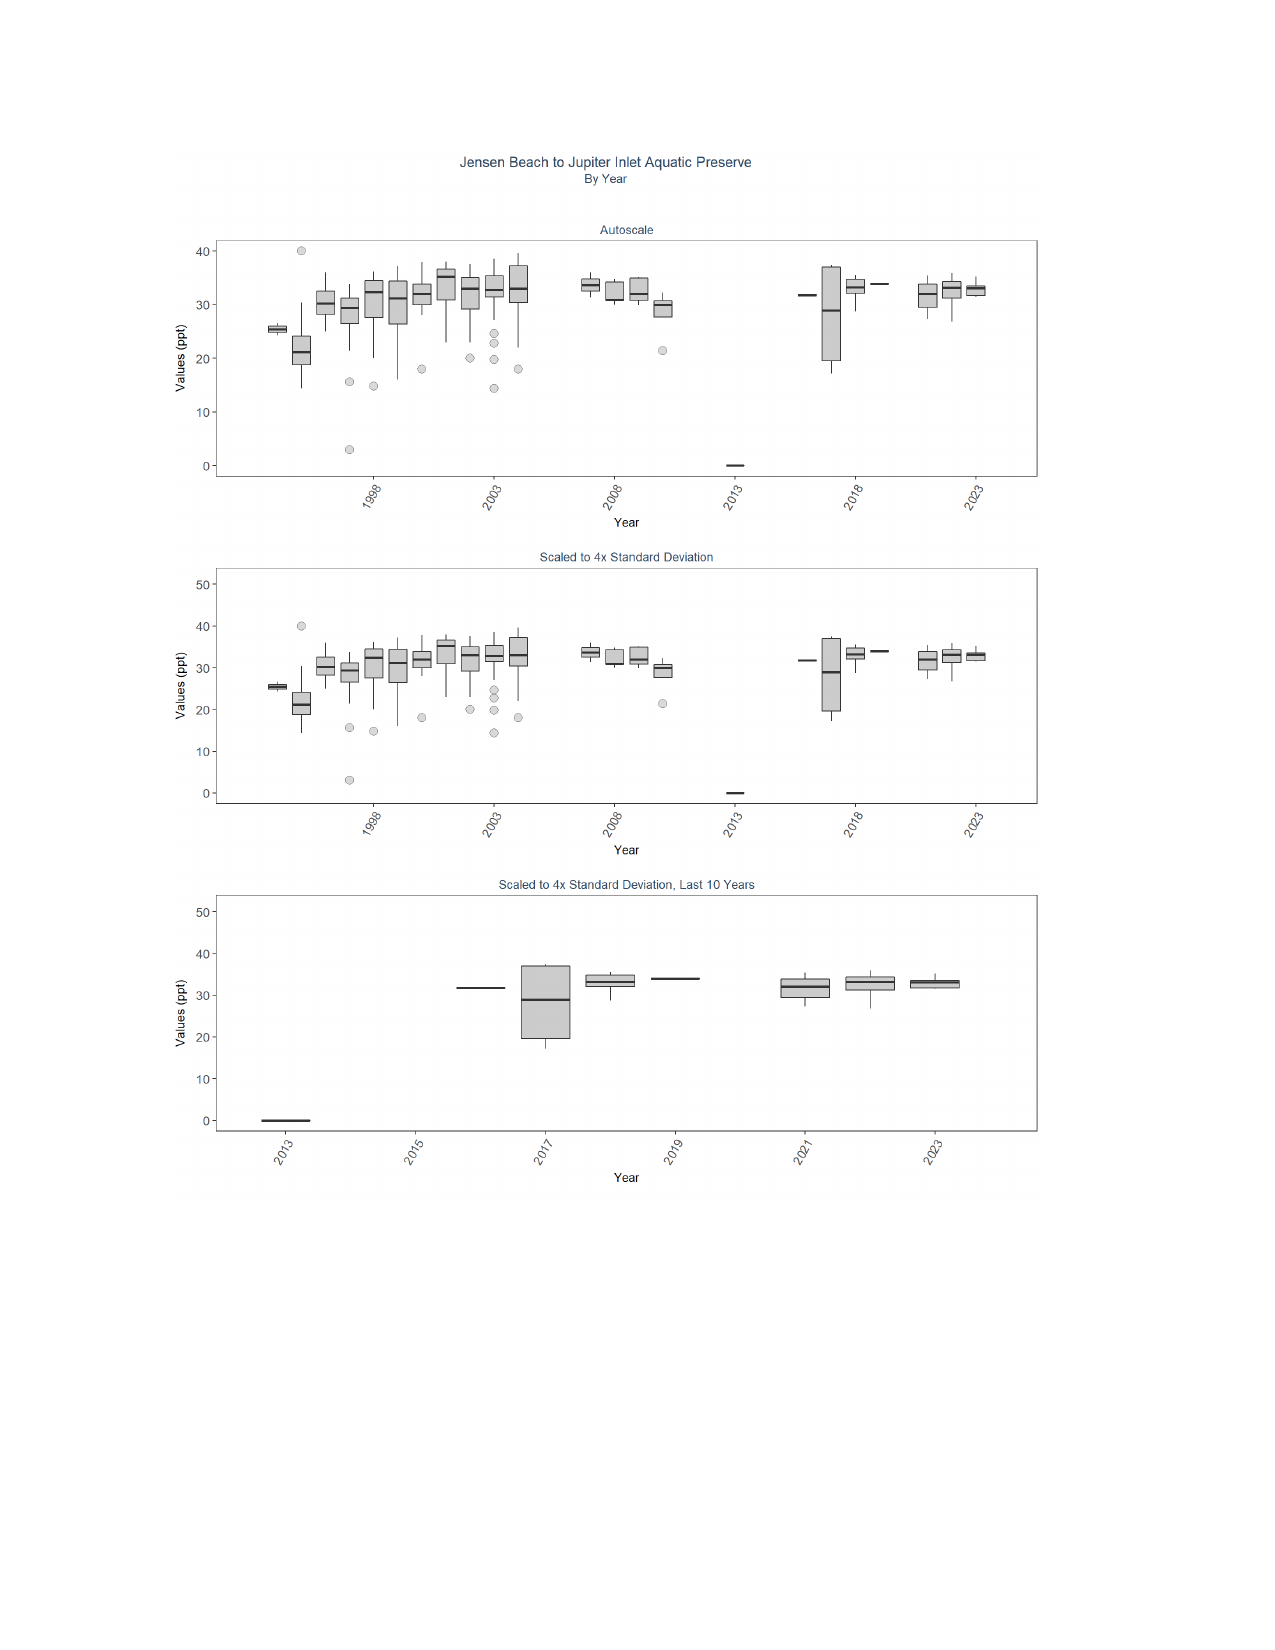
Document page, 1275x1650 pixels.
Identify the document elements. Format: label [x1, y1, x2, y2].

picture [168, 150, 1044, 1200]
